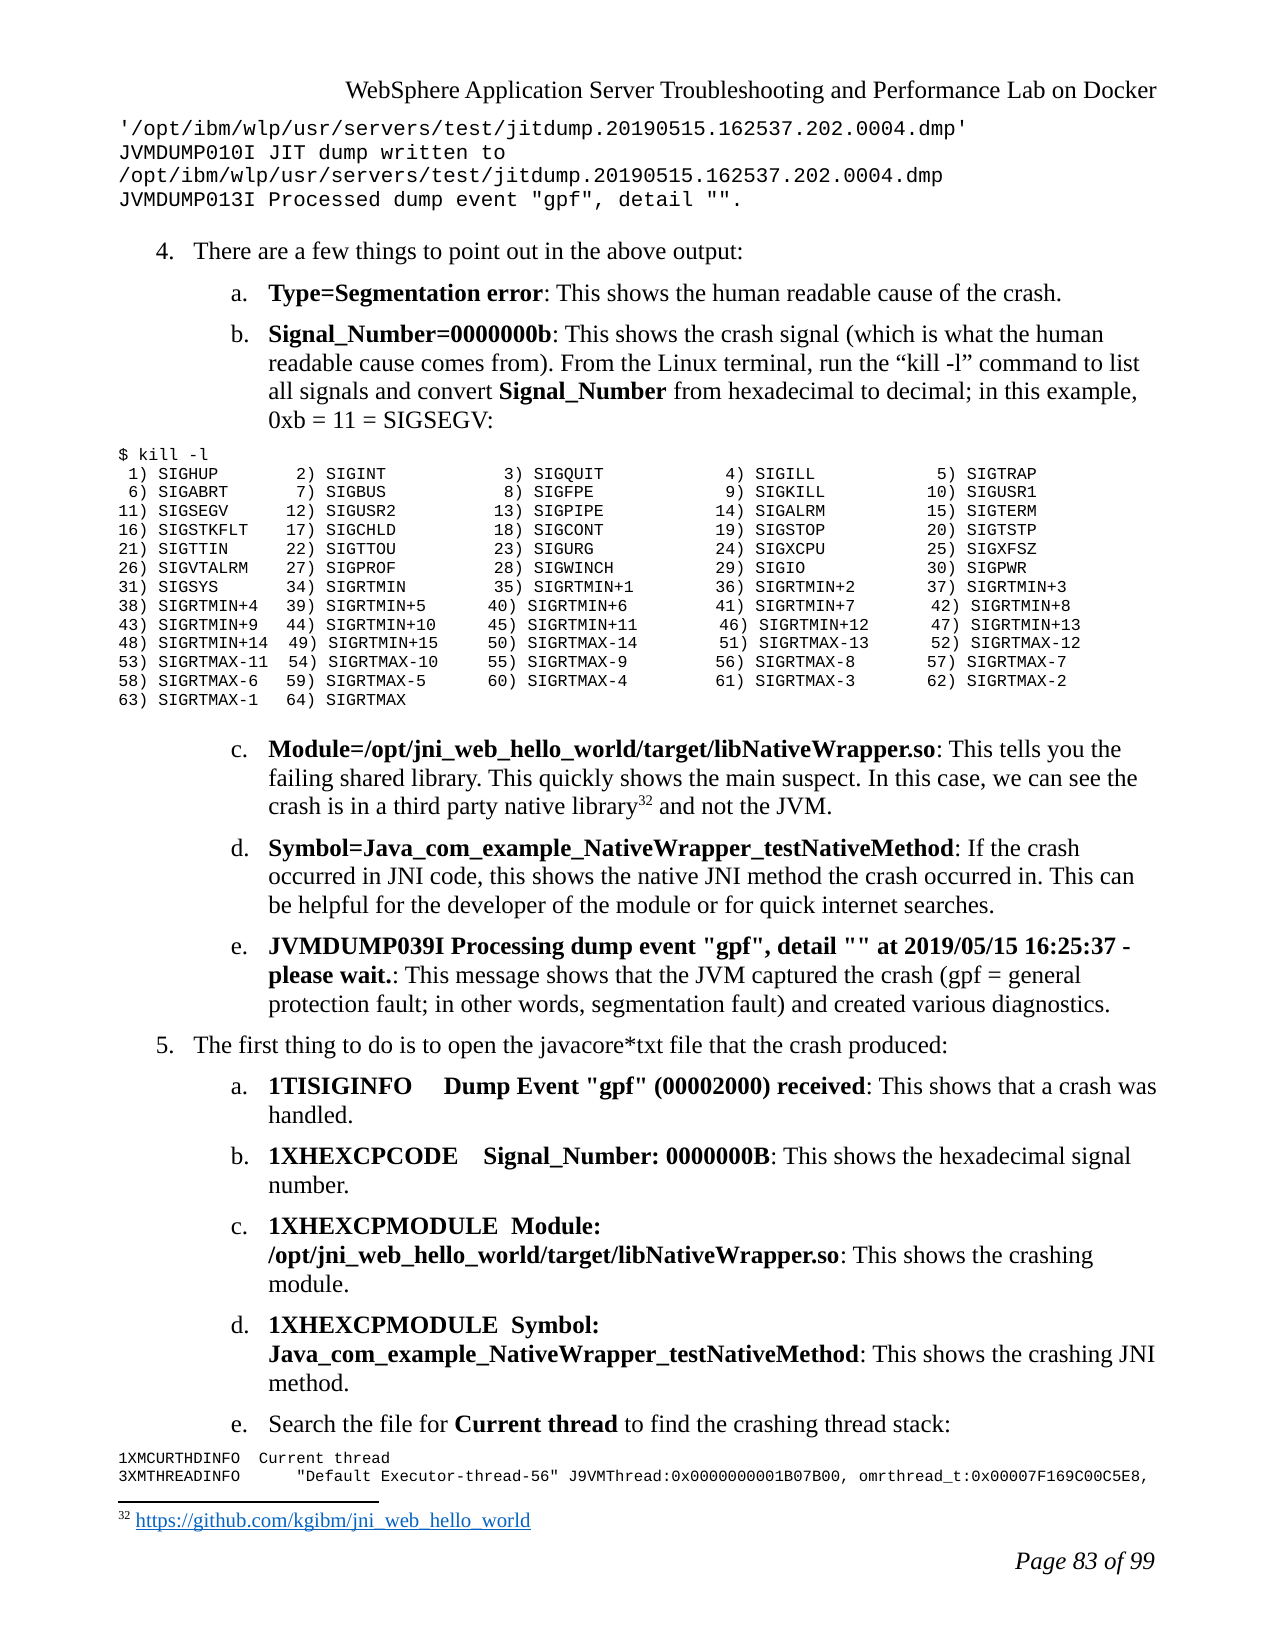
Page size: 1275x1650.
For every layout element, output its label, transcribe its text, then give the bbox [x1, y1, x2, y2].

list Search the file for Current thread to find the crashing thread stack: [231, 1409, 1157, 1438]
list JVMDUMP039I Processing dump event "gpf", detail "" at 2019/05/15 16:25:37 - please wait.: This message shows that the JVM captured the crash (gpf = general protection fault; in other words, segmentation fault) and created various diagnostics. [231, 931, 1157, 1018]
list The first thing to do is to open the javacore*txt file that the crash produced: [156, 1030, 1157, 1059]
text 1XMCURTHDINFO Current thread [118, 1450, 1157, 1468]
text 11) SIGSEGV 12) SIGUSR2 13) SIGPIPE 14) SIGALRM 15) SIGTERM [118, 503, 1157, 522]
list Signal_Number=0000000b: This shows the crash signal (which is what the human readable cause comes from). From the Linux terminal, run the “kill -l” command to list all signals and convert Signal_Number from hexadecimal to decimal; in this example, 0xb = 11 = SIGSEGV: [231, 319, 1157, 434]
list 1XHEXCPMODULE Module: /opt/jni_web_hello_world/target/libNativeWrapper.so: This shows the crashing module. [231, 1211, 1157, 1298]
list 1XHEXCPMODULE Symbol: Java_com_example_NativeWrapper_testNativeMethod: This shows the crashing JNI method. [231, 1310, 1157, 1396]
text 43) SIGRTMIN+9 44) SIGRTMIN+10 45) SIGRTMIN+11 46) SIGRTMIN+12 47) SIGRTMIN+13 [118, 616, 1157, 635]
text $ kill -l [118, 446, 1157, 465]
text JVMDUMP010I JIT dump written to /opt/ibm/wlp/usr/servers/test/jitdump.20190515.162537.202.0004.dmp [118, 142, 1157, 189]
list Symbol=Java_com_example_NativeWrapper_testNativeMethod: If the crash occurred in JNI code, this shows the native JNI method the crash occurred in. This can be helpful for the developer of the module or for quick internet searches. [231, 833, 1157, 919]
list There are a few things to point out in the above output: [156, 236, 1157, 265]
list 1XHEXCPCODE Signal_Number: 0000000B: This shows the hexadecimal signal number. [231, 1141, 1157, 1199]
text 58) SIGRTMAX-6 59) SIGRTMAX-5 60) SIGRTMAX-4 61) SIGRTMAX-3 62) SIGRTMAX-2 [118, 673, 1157, 691]
text 16) SIGSTKFLT 17) SIGCHLD 18) SIGCONT 19) SIGSTOP 20) SIGTSTP [118, 522, 1157, 541]
text 1) SIGHUP 2) SIGINT 3) SIGQUIT 4) SIGILL 5) SIGTRAP [118, 465, 1157, 484]
text 21) SIGTTIN 22) SIGTTOU 23) SIGURG 24) SIGXCPU 25) SIGXFSZ [118, 541, 1157, 559]
text 31) SIGSYS 34) SIGRTMIN 35) SIGRTMIN+1 36) SIGRTMIN+2 37) SIGRTMIN+3 [118, 578, 1157, 597]
text 26) SIGVTALRM 27) SIGPROF 28) SIGWINCH 29) SIGIO 30) SIGPWR [118, 559, 1157, 578]
text 63) SIGRTMAX-1 64) SIGRTMAX [118, 691, 1157, 734]
text 53) SIGRTMAX-11 54) SIGRTMAX-10 55) SIGRTMAX-9 56) SIGRTMAX-8 57) SIGRTMAX-7 [118, 654, 1157, 673]
list 1TISIGINFO Dump Event "gpf" (00002000) received: This shows that a crash was handled. [231, 1071, 1157, 1129]
text 48) SIGRTMIN+14 49) SIGRTMIN+15 50) SIGRTMAX-14 51) SIGRTMAX-13 52) SIGRTMAX-12 [118, 635, 1157, 654]
list Module=/opt/jni_web_hello_world/target/libNativeWrapper.so: This tells you the failing shared library. This quickly shows the main suspect. In this case, we can see the crash is in a third party native library and not the JVM. [231, 734, 1157, 820]
text JVMDUMP013I Processed dump event "gpf", detail "". [118, 189, 1157, 236]
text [118, 118, 1157, 142]
text 6) SIGABRT 7) SIGBUS 8) SIGFPE 9) SIGKILL 10) SIGUSR1 [118, 484, 1157, 503]
text 38) SIGRTMIN+4 39) SIGRTMIN+5 40) SIGRTMIN+6 41) SIGRTMIN+7 42) SIGRTMIN+8 [118, 597, 1157, 616]
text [118, 1468, 1157, 1486]
list Type=Segmentation error: This shows the human readable cause of the crash. [231, 278, 1157, 306]
